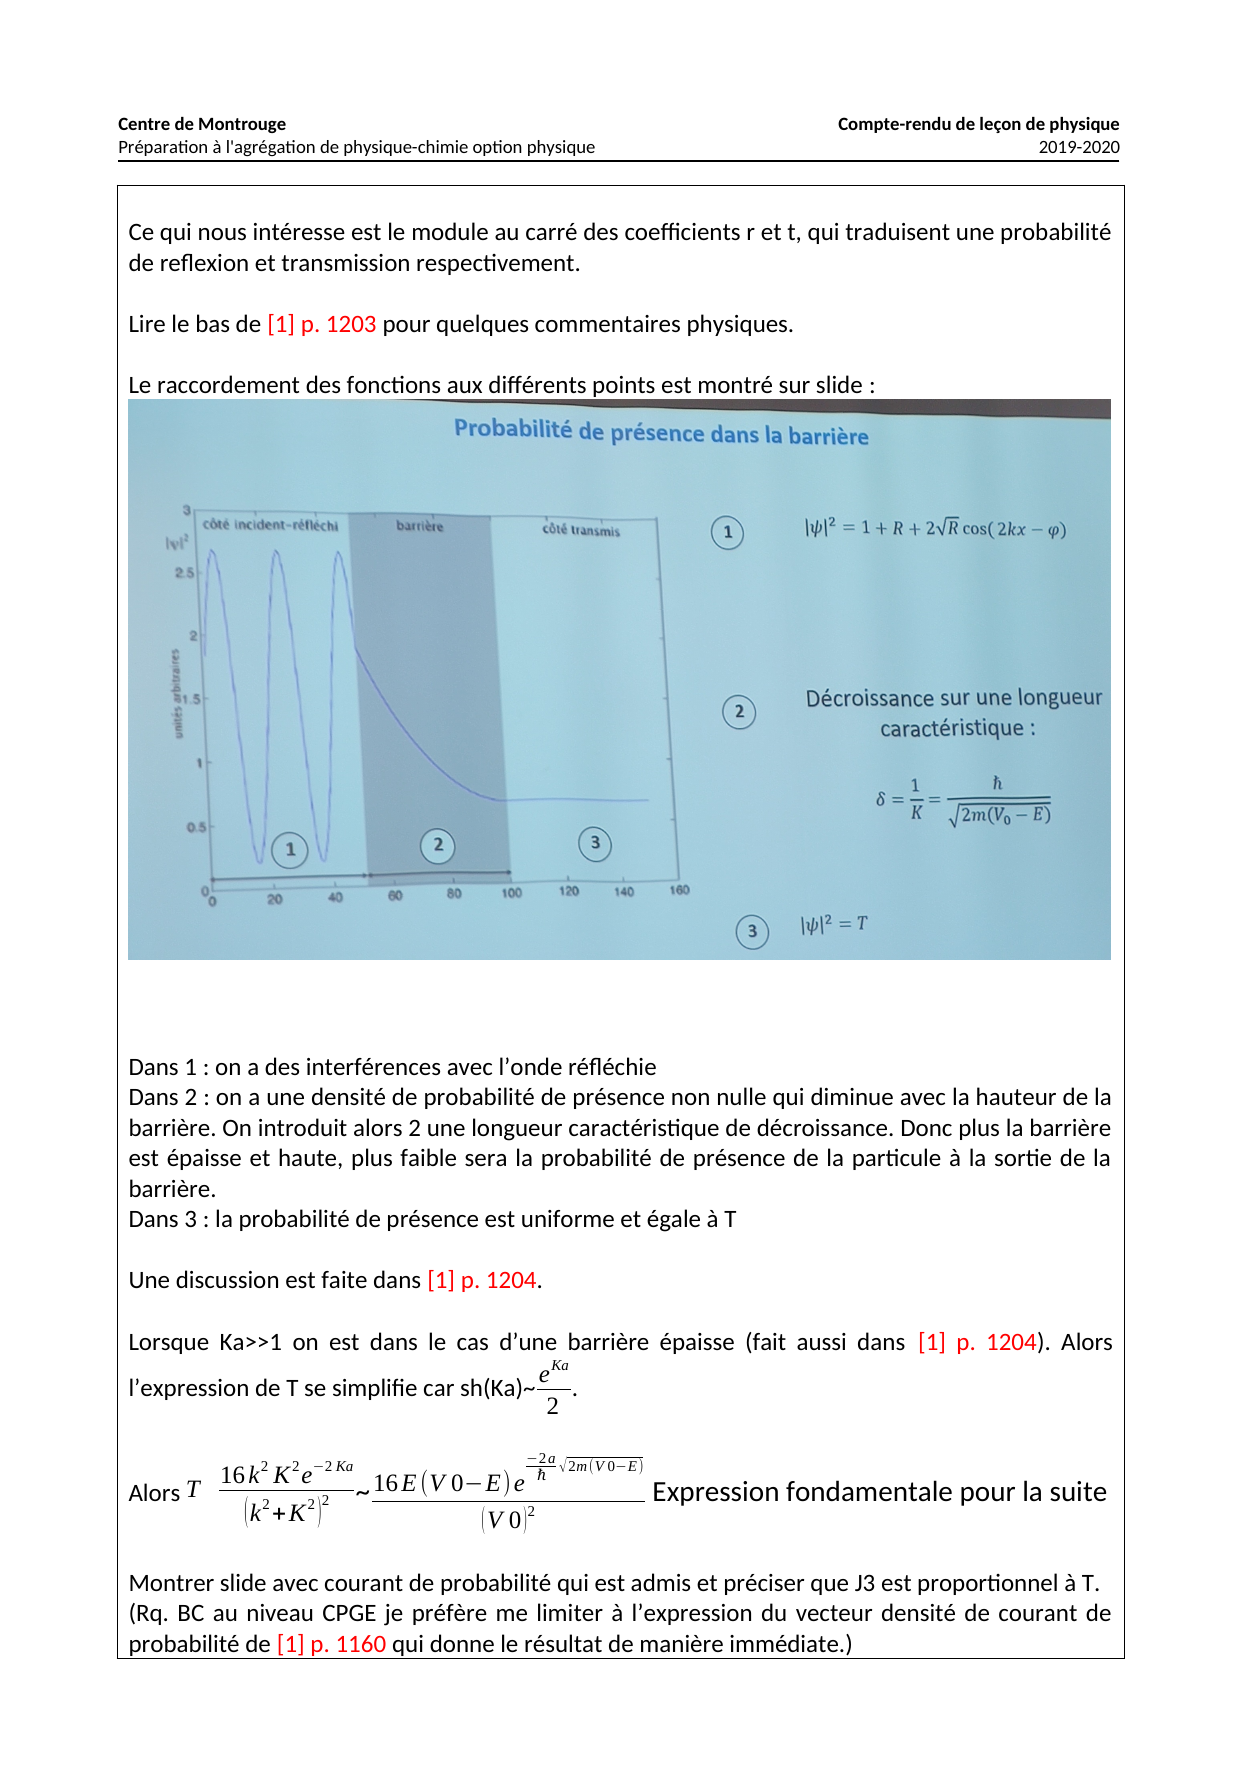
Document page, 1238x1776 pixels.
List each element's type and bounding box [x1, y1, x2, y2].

table_cell [118, 186, 1124, 1658]
picture [128, 399, 1111, 960]
